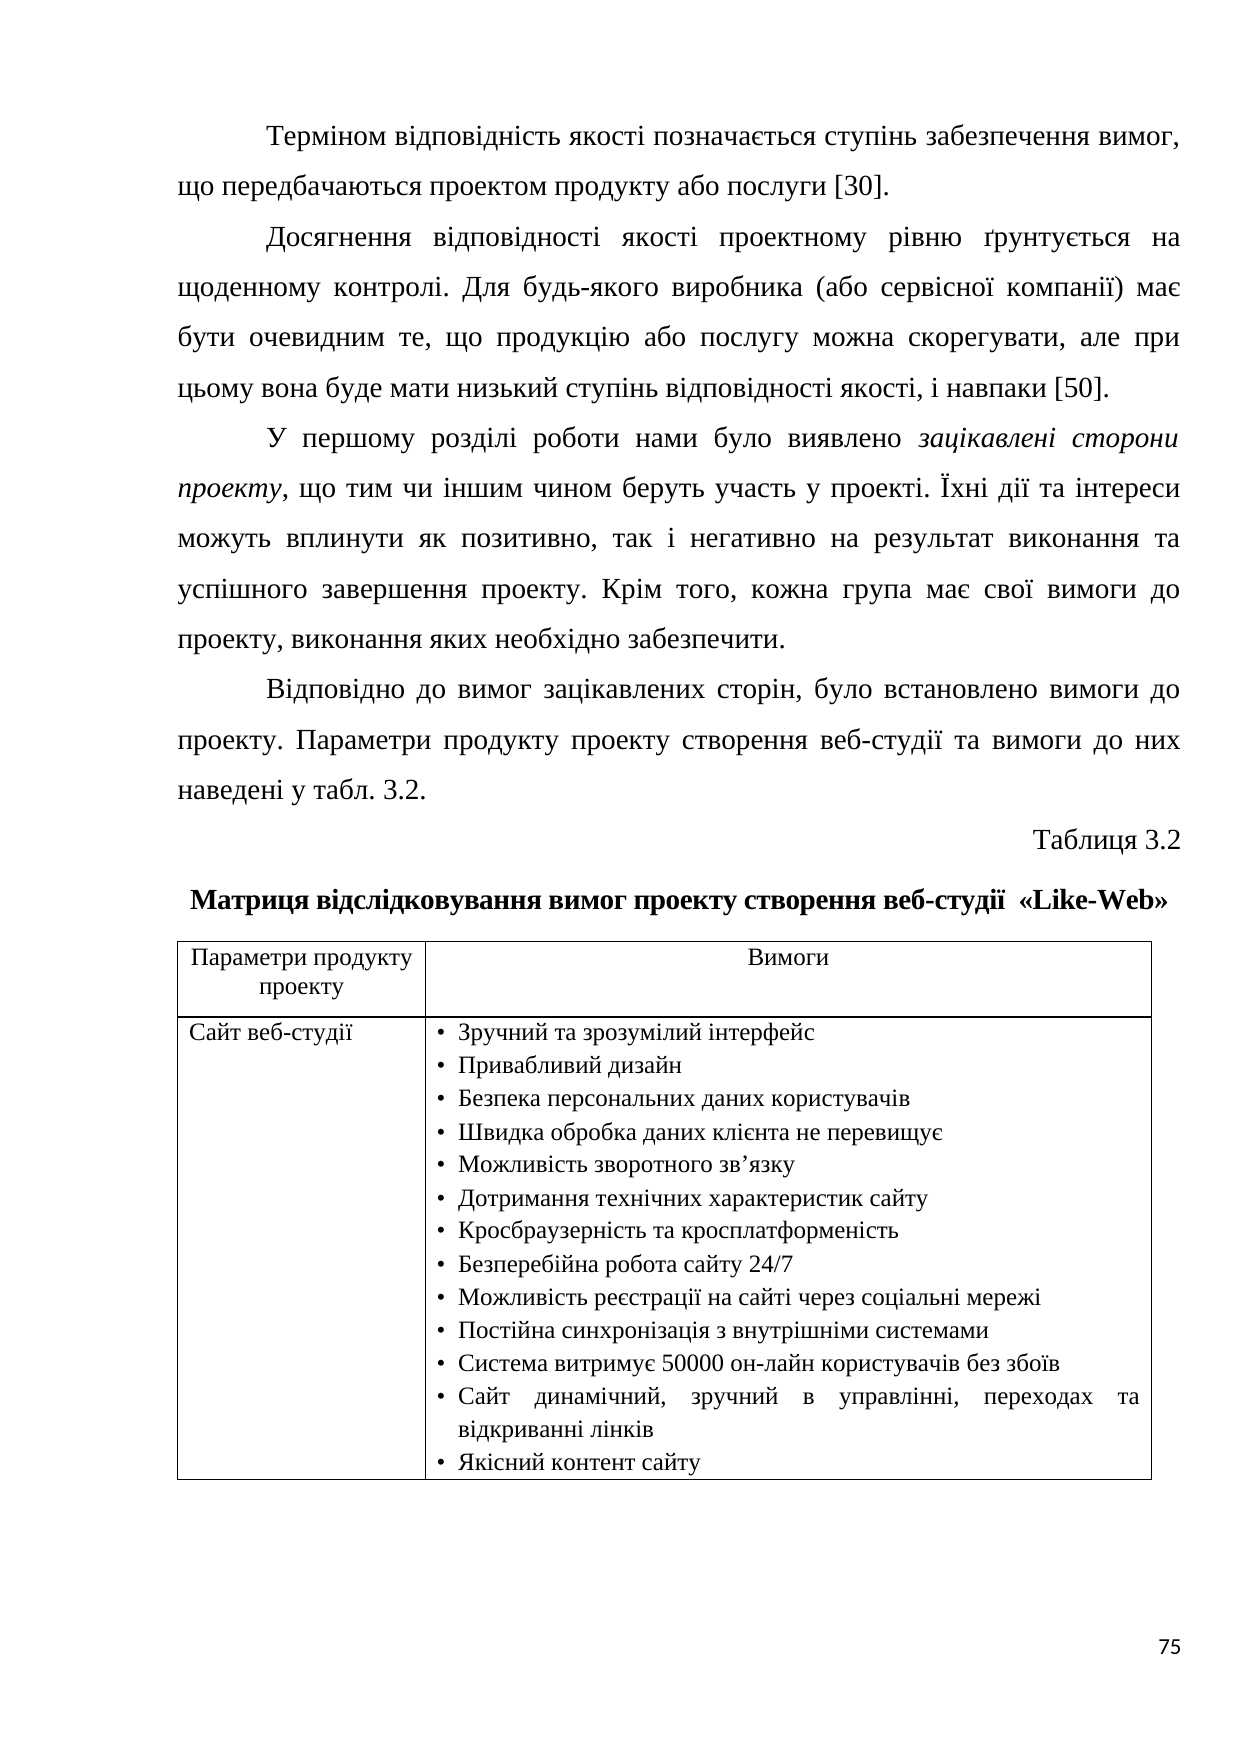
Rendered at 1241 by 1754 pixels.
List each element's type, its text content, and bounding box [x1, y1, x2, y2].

text Матриця відслідковування вимог проекту створення веб-студії «Like-Web» [177, 882, 1181, 915]
text Терміном відповідність якості позначається ступінь забезпечення вимог, що передбачаються проектом продукту або послуги [30]. [177, 118, 1181, 202]
table_header Вимоги [426, 942, 1151, 1016]
text Досягнення відповідності якості проектному рівню ґрунтується на щоденному контролі. Для будь-якого виробника (або сервісної компанії) має бути очевидним те, що продукцію або послугу можна скорегувати, але при цьому вона буде мати низький ступінь відповідності якості, і навпаки [50]. [177, 219, 1181, 403]
text Таблиця 3.2 [177, 822, 1181, 856]
table_cell Зручний та зрозумілий інтерфейс Привабливий дизайн Безпека персональних даних користувачів Швидка обробка даних клієнта не перевищує Можливість зворотного зв’язку Дотримання технічних характеристик сайту Кросбраузерність та кросплатформеність Безперебійна робота сайту 24/7 Можливість реєстрації на сайті через соціальні мережі Постійна синхронізація з внутрішніми системами Система витримує 50000 он-лайн користувачів без збоїв Сайт динамічний, зручний в управлінні, переходах та відкриванні лінків Якісний контент сайту [426, 1018, 1151, 1479]
table_cell Сайт веб-студії [178, 1018, 425, 1479]
table_header Параметри продукту проекту [178, 942, 425, 1016]
text У першому розділі роботи нами було виявлено зацікавлені сторони проекту, що тим чи іншим чином беруть участь у проекті. Їхні дії та інтереси можуть вплинути як позитивно, так і негативно на результат виконання та успішного завершення проекту. Крім того, кожна група має свої вимоги до проекту, виконання яких необхідно забезпечити. [177, 420, 1181, 655]
text Відповідно до вимог зацікавлених сторін, було встановлено вимоги до проекту. Параметри продукту проекту створення веб-студії та вимоги до них наведені у табл. 3.2. [177, 672, 1181, 806]
